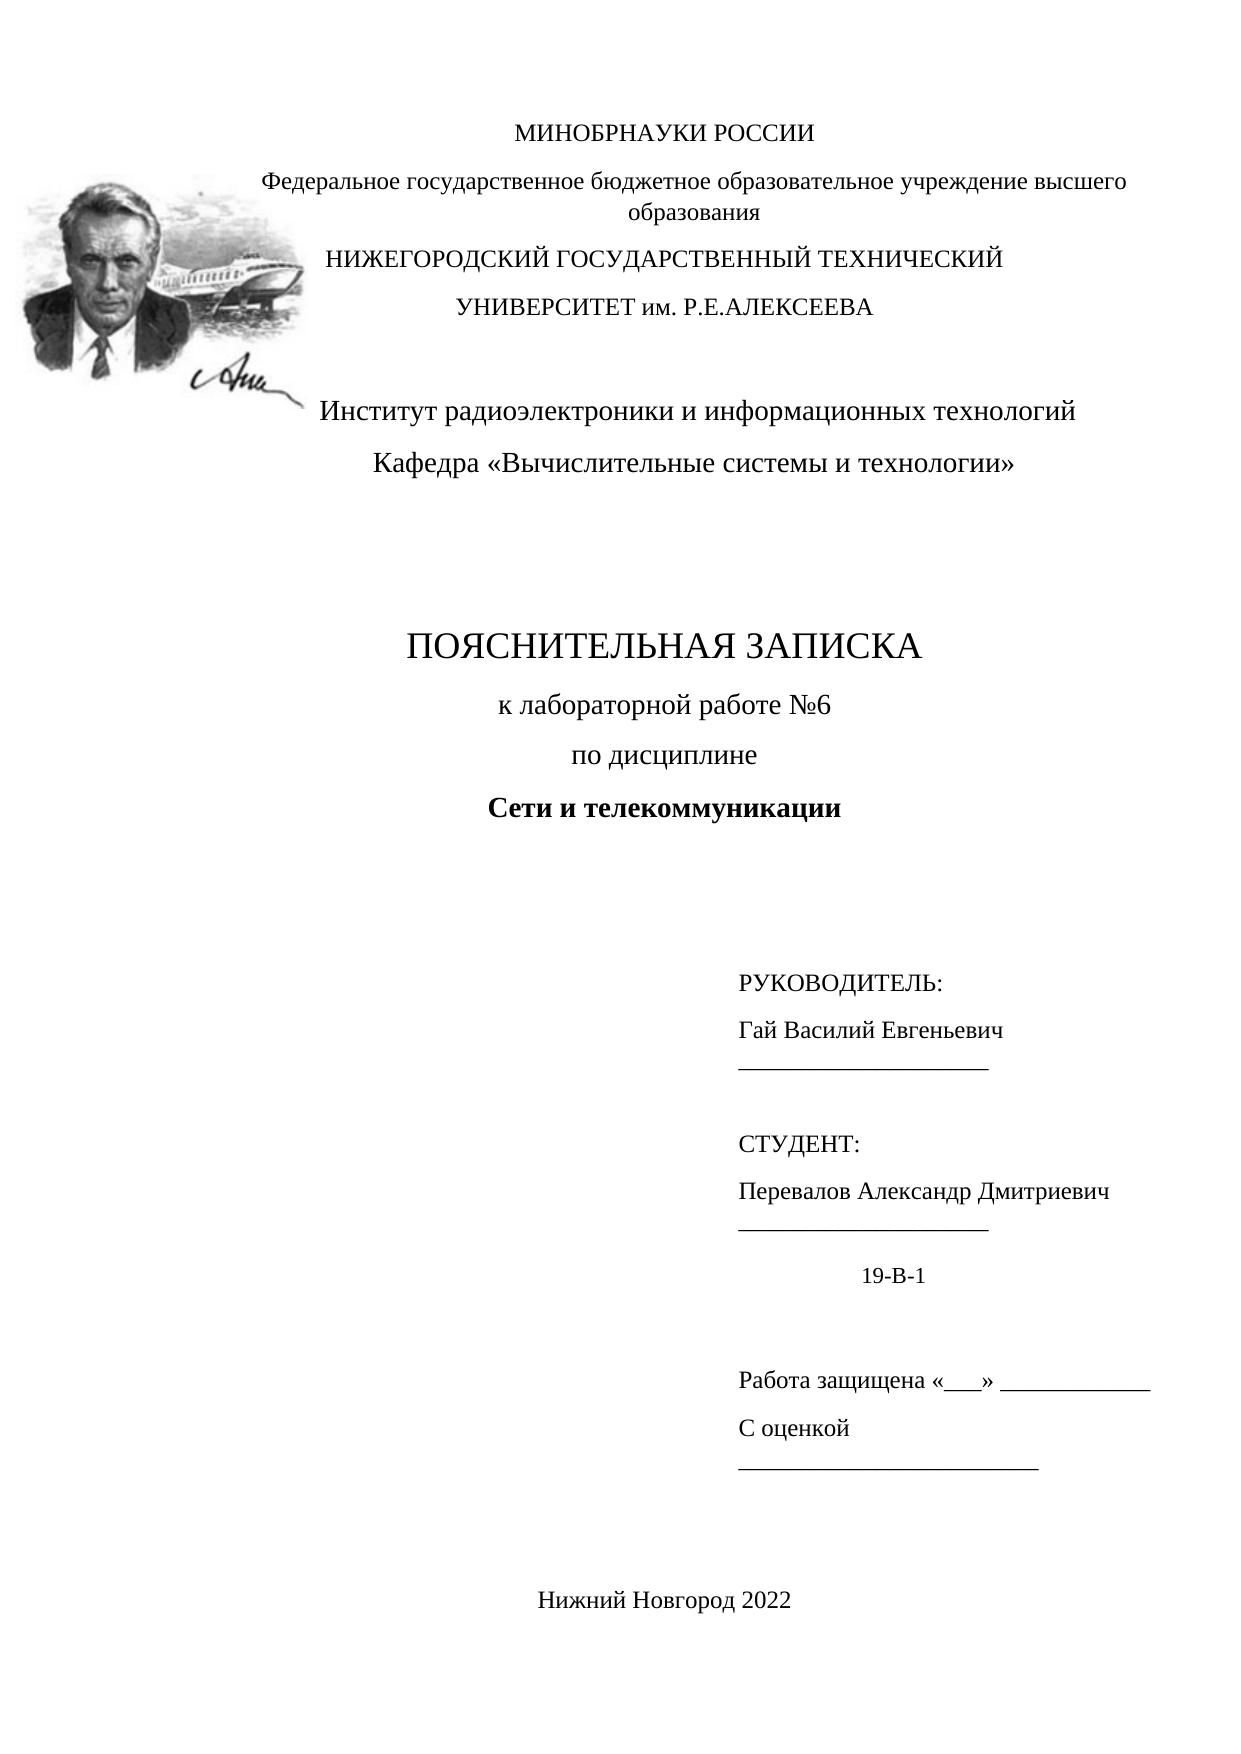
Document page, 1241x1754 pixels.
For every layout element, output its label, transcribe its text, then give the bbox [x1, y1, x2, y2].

text к лабораторной работе №6 [177, 687, 1152, 720]
text НИЖЕГОРОДСКИЙ ГОСУДАРСТВЕННЫЙ ТЕХНИЧЕСКИЙ [177, 244, 1152, 273]
text СТУДЕНТ: [251, 1129, 1152, 1157]
text Работа защищена «___» ____________ [738, 1365, 1152, 1394]
text УНИВЕРСИТЕТ им. Р.Е.АЛЕКСЕЕВА [177, 292, 1152, 321]
text Кафедра «Вычислительные системы и технологии» [236, 446, 1152, 479]
text Сети и телекоммуникации [177, 790, 1152, 823]
text РУКОВОДИТЕЛЬ: [251, 968, 1152, 996]
text ПОЯСНИТЕЛЬНАЯ ЗАПИСКА [177, 623, 1152, 667]
text С оценкой ________________________ [738, 1413, 1152, 1473]
text Гай Василий Евгеньевич ____________________ [738, 1015, 1152, 1073]
text Перевалов Александр Дмитриевич ____________________ [738, 1176, 1152, 1234]
text МИНОБРНАУКИ РОССИИ [177, 118, 1152, 147]
text Институт радиоэлектроники и информационных технологий [236, 393, 1152, 426]
text Федеральное государственное бюджетное образовательное учреждение высшего образования [236, 166, 1152, 226]
text Нижний Новгород 2022 [177, 1585, 1152, 1614]
text по дисциплине [177, 737, 1152, 771]
text 19-В-1 [738, 1263, 1152, 1289]
